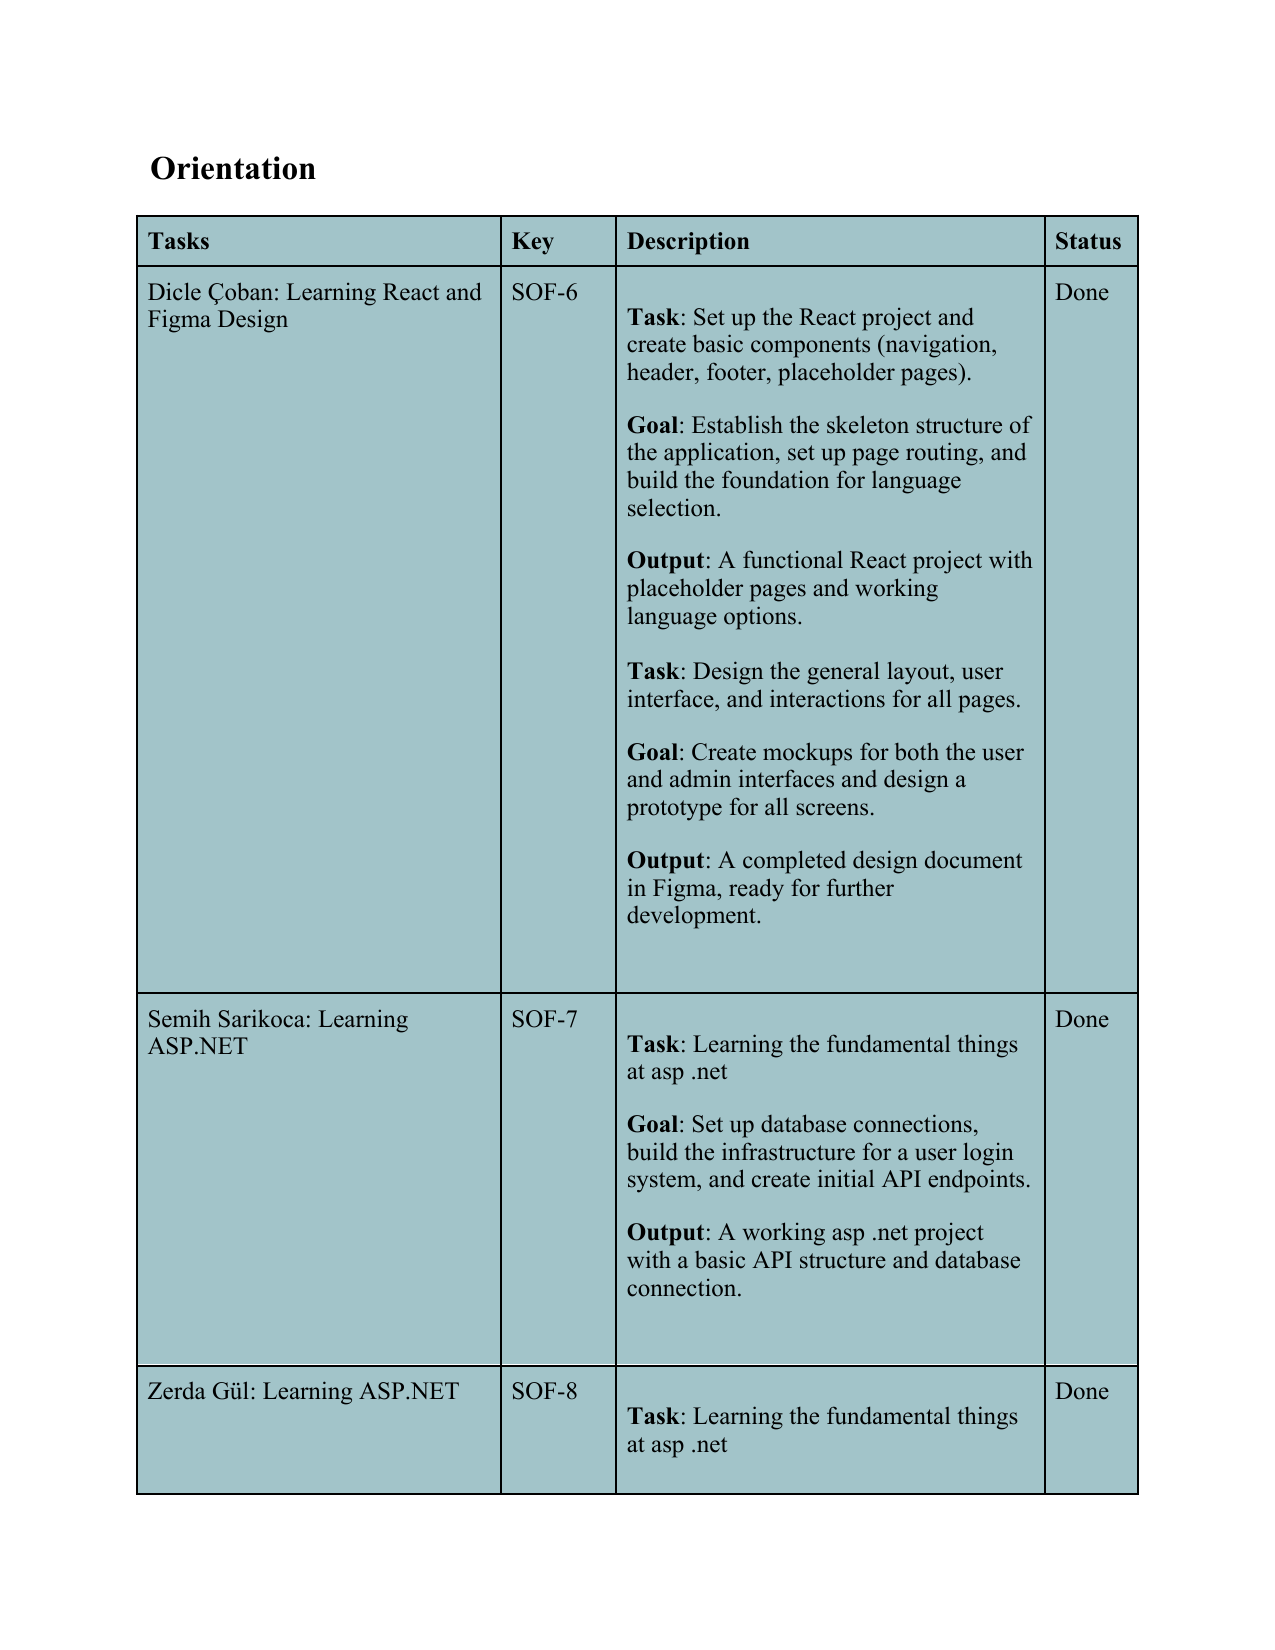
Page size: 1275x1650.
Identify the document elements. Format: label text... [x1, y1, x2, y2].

table_cell Semih Sarikoca: Learning ASP.NET [138, 994, 500, 1364]
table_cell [617, 1367, 1044, 1493]
text Orientation [150, 150, 1125, 187]
table_header Key [502, 217, 615, 265]
table_cell Done [1046, 994, 1137, 1364]
table_cell Task: Set up the React project and create basic components (navigation, header, footer, placeholder pages). Goal: Establish the skeleton structure of the application, set up page routing, and build the foundation for language selection. Output: A functional React project with placeholder pages and working language options. Task: Design the general layout, user interface, and interactions for all pages. Goal: Create mockups for both the user and admin interfaces and design a prototype for all screens. Output: A completed design document in Figma, ready for further development. [617, 267, 1044, 992]
table_cell SOF-6 [502, 267, 615, 992]
table_header Status [1046, 217, 1137, 265]
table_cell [138, 1367, 500, 1493]
table_header Description [617, 217, 1044, 265]
table_cell SOF-7 [502, 994, 615, 1364]
table_cell Dicle Çoban: Learning React and Figma Design [138, 267, 500, 992]
table_cell Done [1046, 1367, 1137, 1493]
table_cell Done [1046, 267, 1137, 992]
table_header Tasks [138, 217, 500, 265]
table_cell SOF-8 [502, 1367, 615, 1493]
